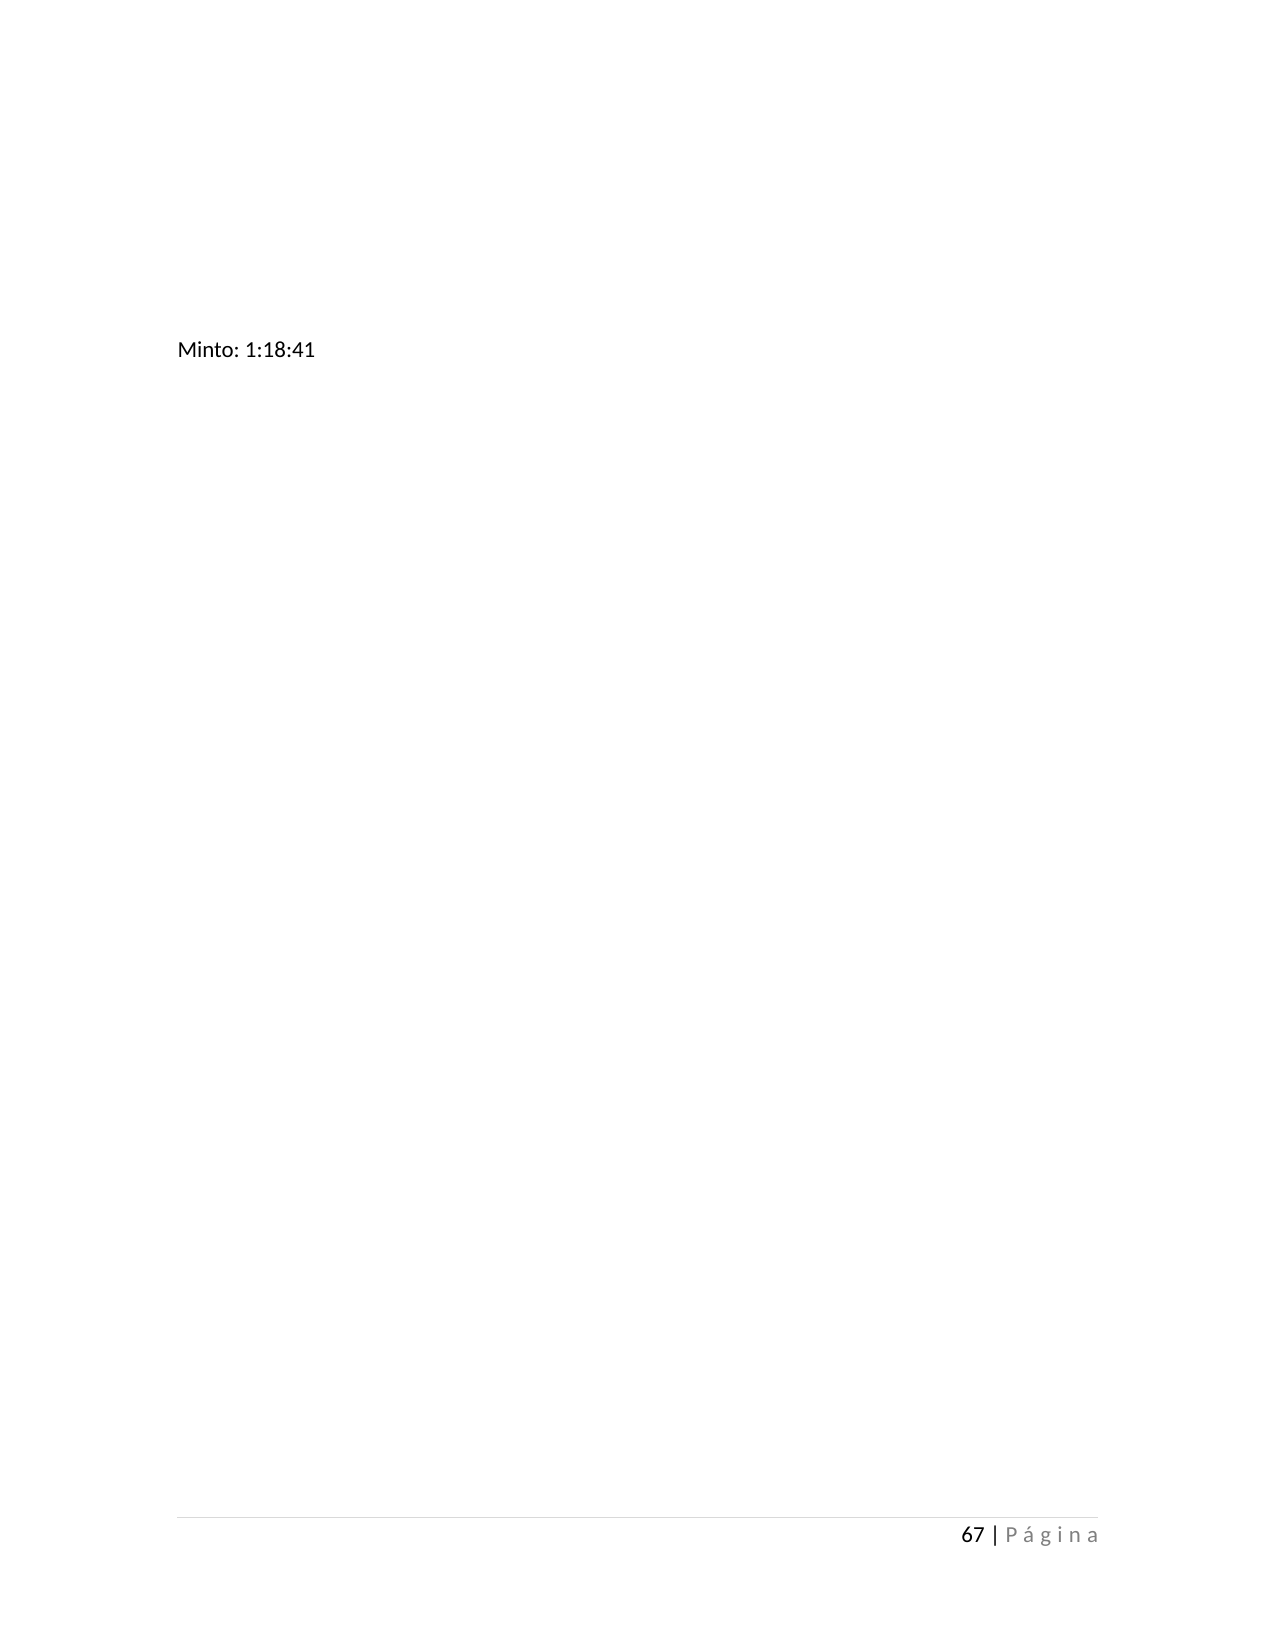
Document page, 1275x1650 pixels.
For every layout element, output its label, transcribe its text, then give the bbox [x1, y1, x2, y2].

text Minto: 1:18:41 [177, 335, 1098, 363]
